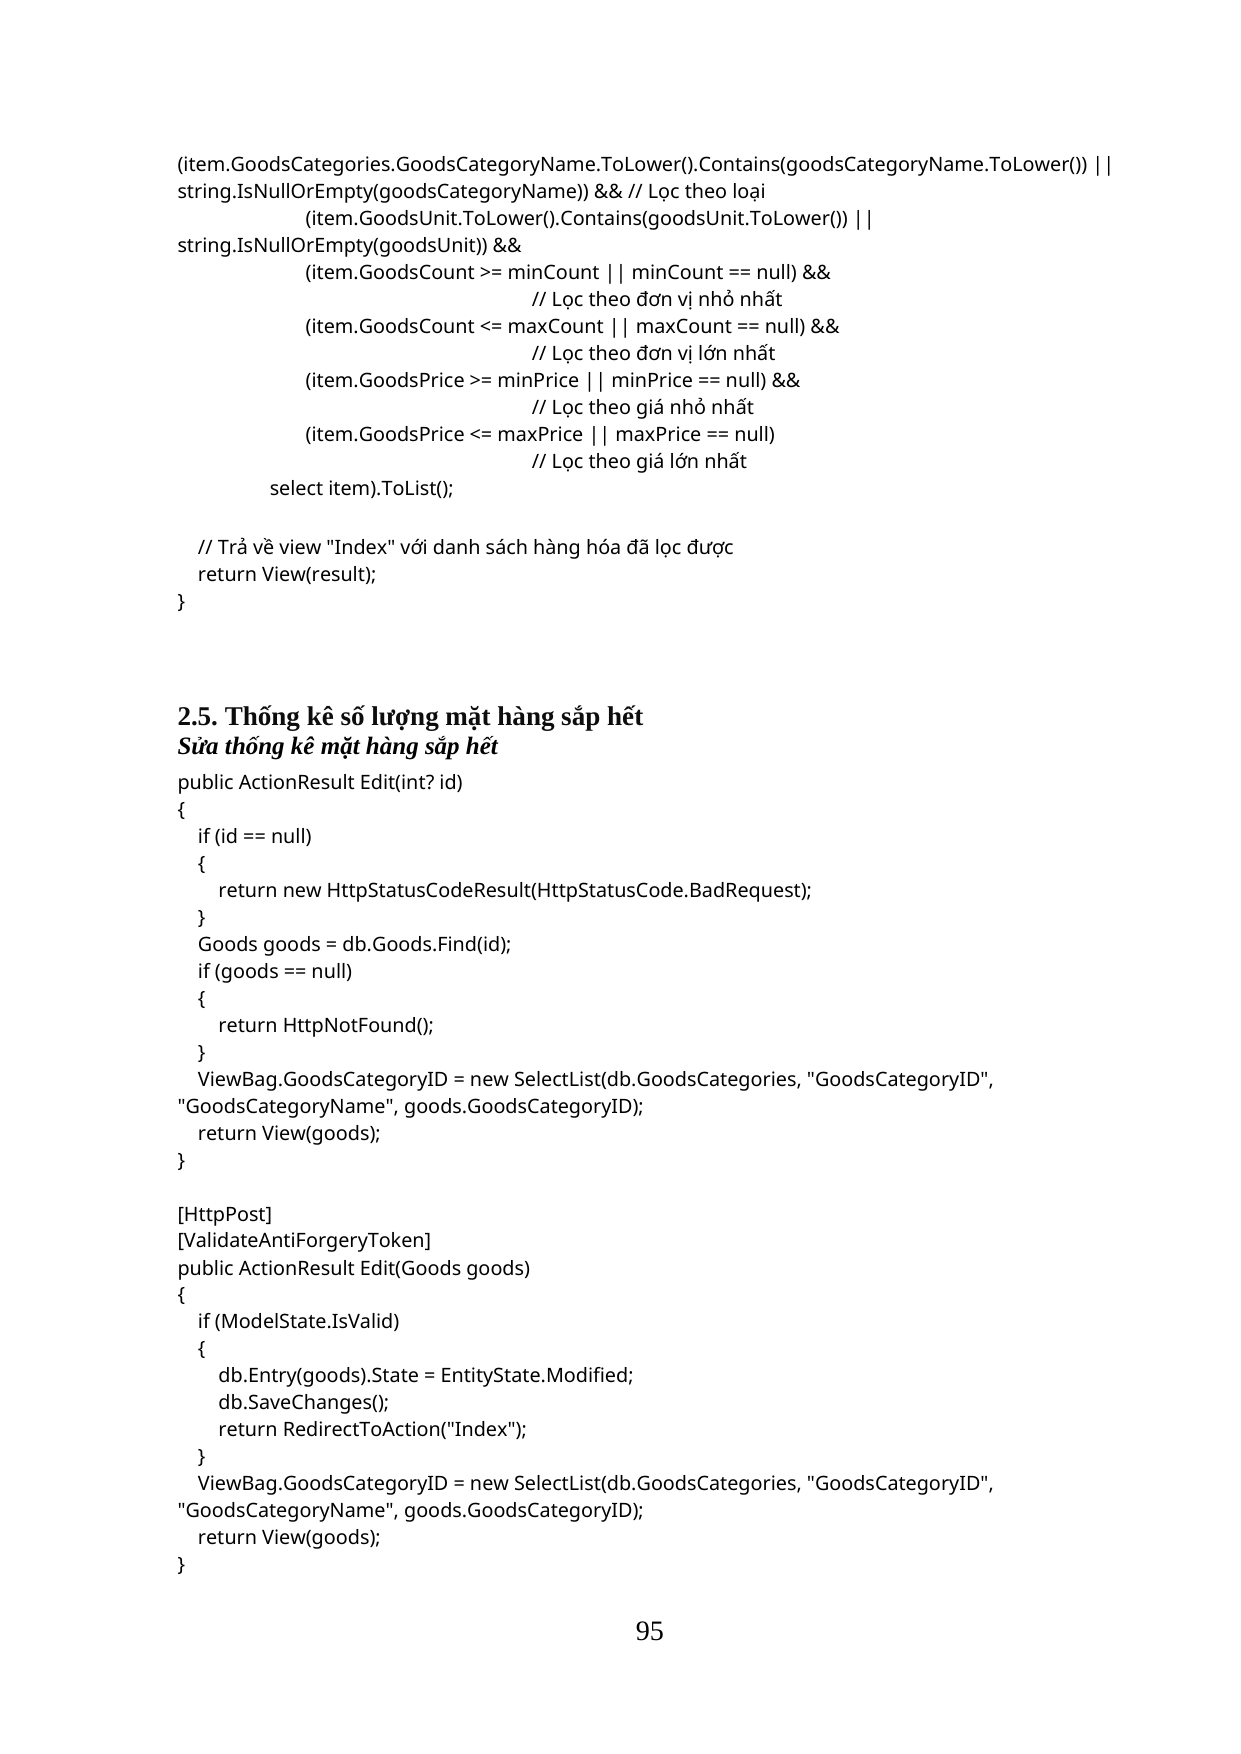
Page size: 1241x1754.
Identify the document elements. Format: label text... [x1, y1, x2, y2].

text if (ModelState.IsValid) [177, 1308, 1122, 1335]
text { [177, 849, 1122, 876]
text } [177, 1038, 1122, 1065]
text Goods goods = db.Goods.Find(id); [177, 930, 1122, 957]
text public ActionResult Edit(int? id) [177, 768, 1122, 795]
text public ActionResult Edit(Goods goods) [177, 1254, 1122, 1281]
text if (id == null) [177, 822, 1122, 849]
text { [177, 984, 1122, 1011]
text return View(goods); [177, 1523, 1122, 1551]
text (item.GoodsUnit.ToLower().Contains(goodsUnit.ToLower()) || string.IsNullOrEmpty(goodsUnit)) && [177, 204, 1122, 258]
text (item.GoodsCategories.GoodsCategoryName.ToLower().Contains(goodsCategoryName.ToLower()) || string.IsNullOrEmpty(goodsCategoryName)) && // Lọc theo loại [177, 118, 1122, 204]
text return HttpNotFound(); [177, 1011, 1122, 1038]
text return RedirectToAction("Index"); [177, 1416, 1122, 1443]
text Sửa thống kê mặt hàng sắp hết [177, 731, 1122, 759]
text return View(result); [177, 561, 1122, 588]
text (item.GoodsCount >= minCount || minCount == null) && [177, 258, 1122, 285]
text [HttpPost] [177, 1200, 1122, 1227]
text [ValidateAntiForgeryToken] [177, 1227, 1122, 1254]
text return new HttpStatusCodeResult(HttpStatusCode.BadRequest); [177, 876, 1122, 903]
text (item.GoodsPrice <= maxPrice || maxPrice == null) [177, 420, 1122, 447]
text } [177, 1443, 1122, 1469]
text if (goods == null) [177, 957, 1122, 984]
text select item).ToList(); [177, 474, 1122, 501]
text (item.GoodsCount <= maxCount || maxCount == null) && [177, 312, 1122, 339]
text return View(goods); [177, 1119, 1122, 1146]
text db.SaveChanges(); [177, 1389, 1122, 1416]
text // Trả về view "Index" với danh sách hàng hóa đã lọc được [177, 534, 1122, 561]
text (item.GoodsPrice >= minPrice || minPrice == null) && [177, 366, 1122, 393]
text ViewBag.GoodsCategoryID = new SelectList(db.GoodsCategories, "GoodsCategoryID", "GoodsCategoryName", goods.GoodsCategoryID); [177, 1469, 1122, 1523]
text { [177, 795, 1122, 822]
text { [177, 1281, 1122, 1308]
text } [177, 1551, 1122, 1577]
text // Lọc theo đơn vị lớn nhất [472, 339, 1122, 366]
subtitle 2.5. Thống kê số lượng mặt hàng sắp hết [177, 700, 1122, 731]
text { [177, 1335, 1122, 1362]
text } [177, 1146, 1122, 1173]
text // Lọc theo giá lớn nhất [472, 447, 1122, 474]
text // Lọc theo giá nhỏ nhất [472, 393, 1122, 420]
text } [177, 588, 1122, 614]
text } [177, 903, 1122, 930]
text // Lọc theo đơn vị nhỏ nhất [472, 285, 1122, 312]
text db.Entry(goods).State = EntityState.Modified; [177, 1362, 1122, 1389]
text ViewBag.GoodsCategoryID = new SelectList(db.GoodsCategories, "GoodsCategoryID", "GoodsCategoryName", goods.GoodsCategoryID); [177, 1065, 1122, 1119]
